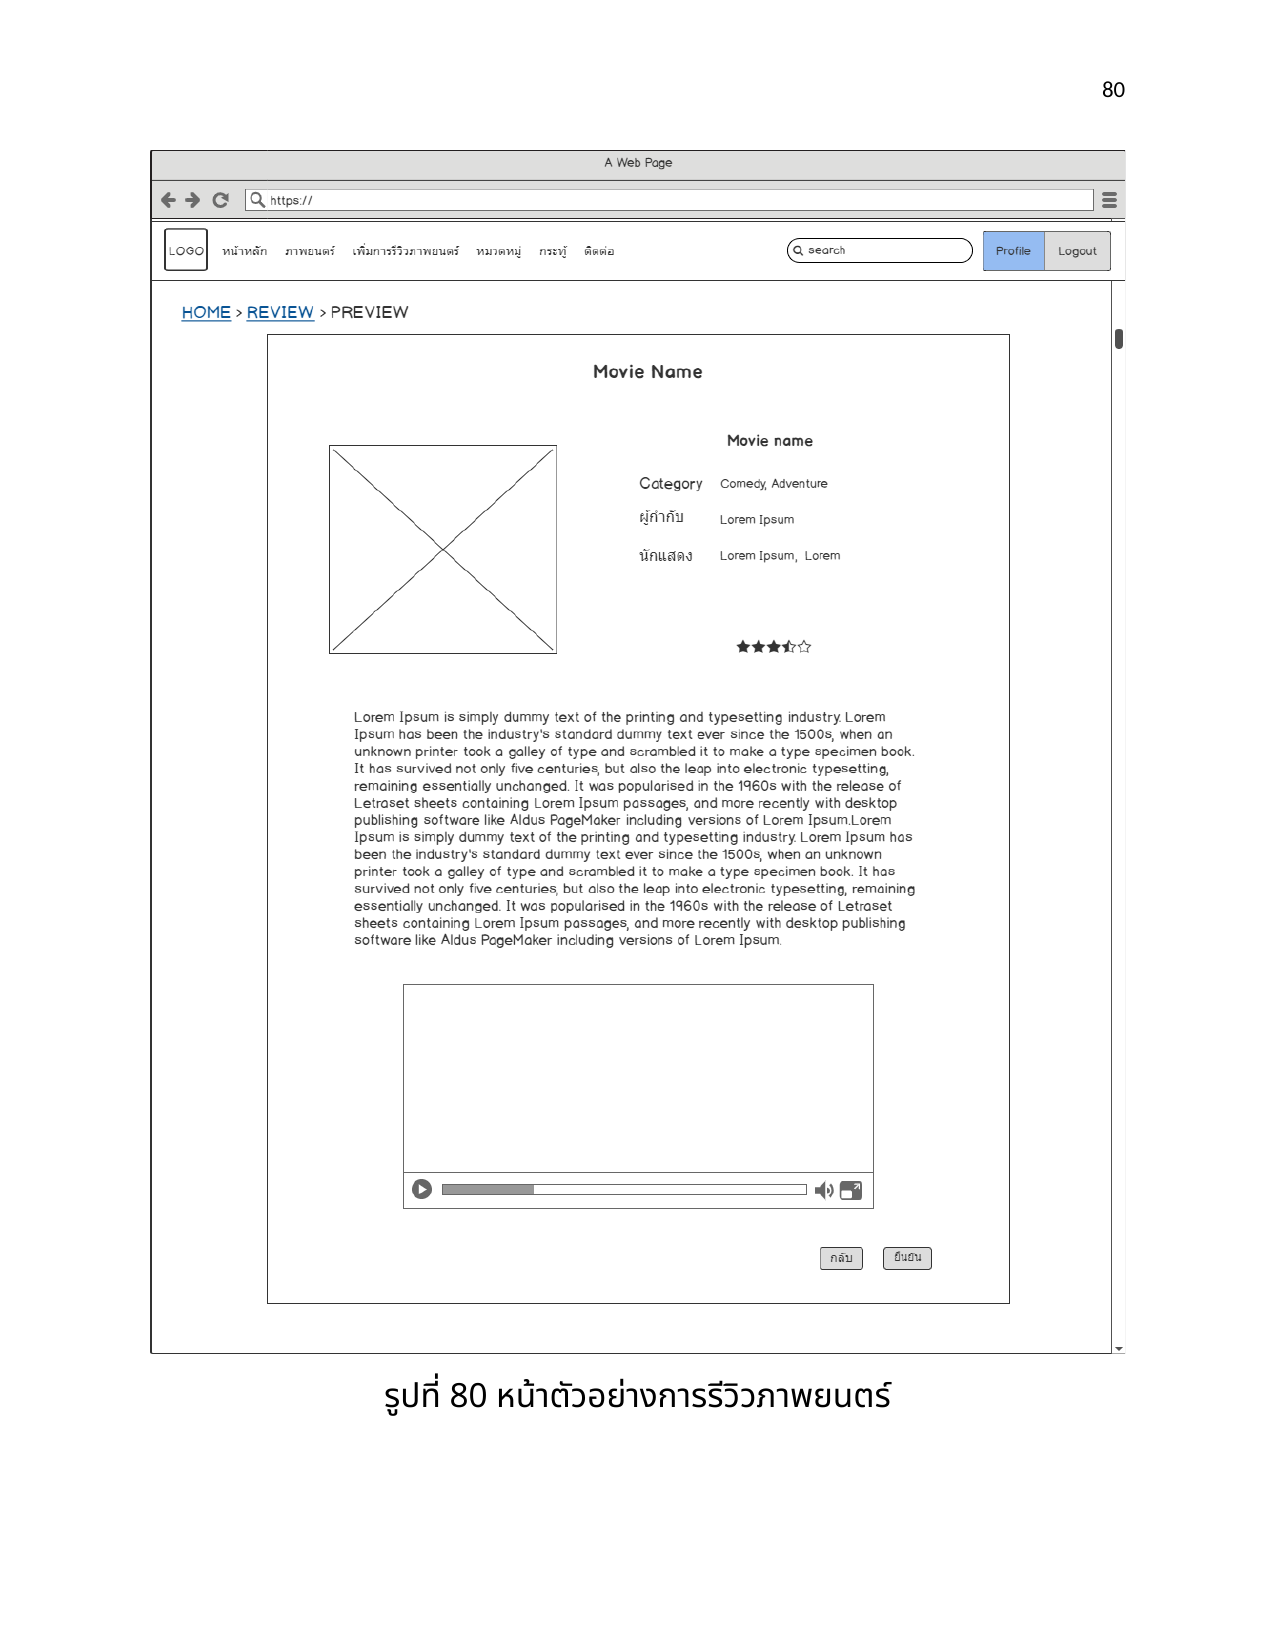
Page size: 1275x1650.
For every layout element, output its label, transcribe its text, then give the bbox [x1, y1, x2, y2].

text รูปที่ 80 หน้าตัวอย่างการรีวิวภาพยนตร์ [150, 1371, 1125, 1422]
picture [150, 150, 1125, 1354]
